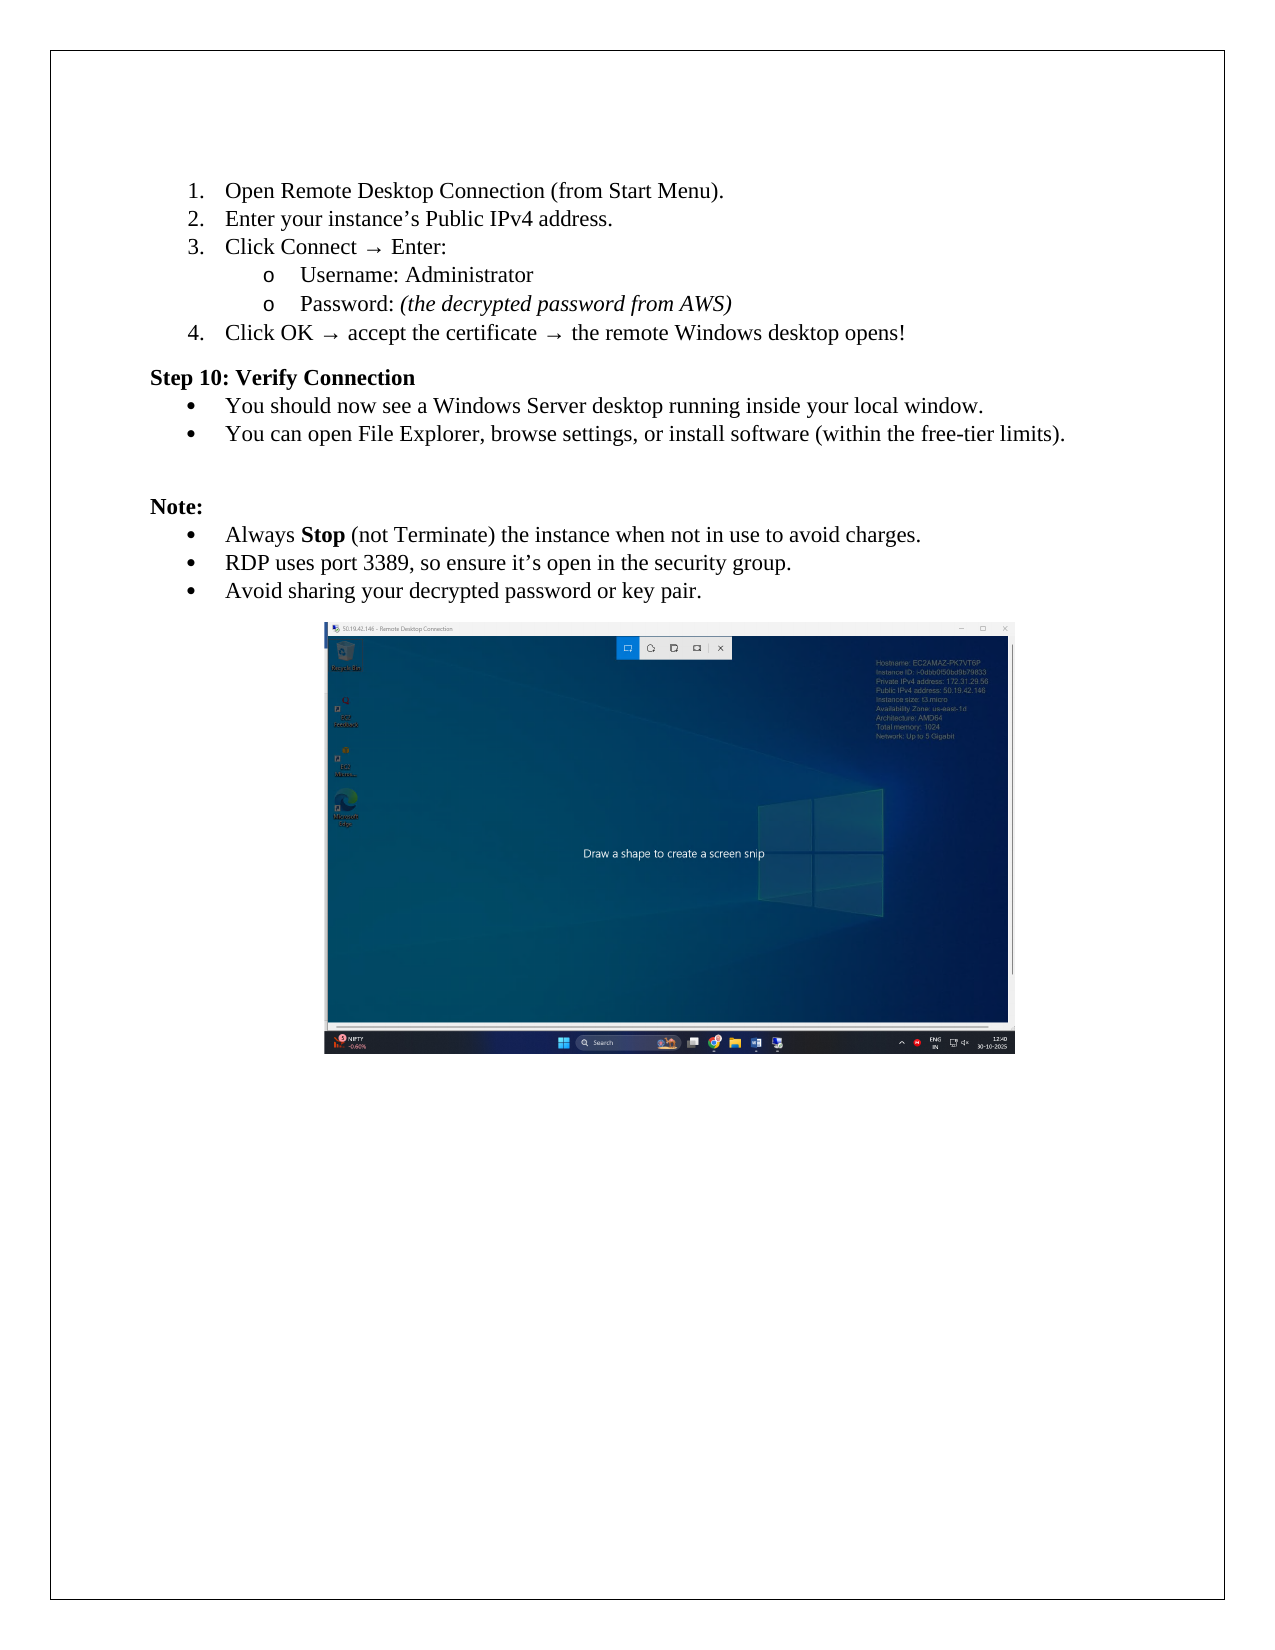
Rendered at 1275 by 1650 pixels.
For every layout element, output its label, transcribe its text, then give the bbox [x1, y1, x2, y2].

text Note: [150, 493, 1152, 519]
list Avoid sharing your decrypted password or key pair. [187, 577, 1152, 604]
list RDP uses port 3389, so ensure it’s open in the security group. [187, 549, 1152, 576]
list Always Stop (not Terminate) the instance when not in use to avoid charges. [187, 522, 1152, 548]
list Password: (the decrypted password from AWS) [262, 290, 1152, 318]
list Enter your instance’s Public IPv4 address. [187, 205, 1152, 231]
list Username: Administrator [262, 261, 1152, 288]
list You should now see a Windows Server desktop running inside your local window. [187, 392, 1152, 418]
picture [324, 622, 1015, 1054]
list Click Connect → Enter: [187, 233, 1152, 259]
list You can open File Explorer, browse settings, or install software (within the free-tier limits). [187, 420, 1152, 446]
list Open Remote Desktop Connection (from Start Menu). [187, 177, 1152, 203]
list Click OK → accept the certificate → the remote Windows desktop opens! [187, 319, 1152, 346]
text Step 10: Verify Connection [150, 364, 1152, 390]
